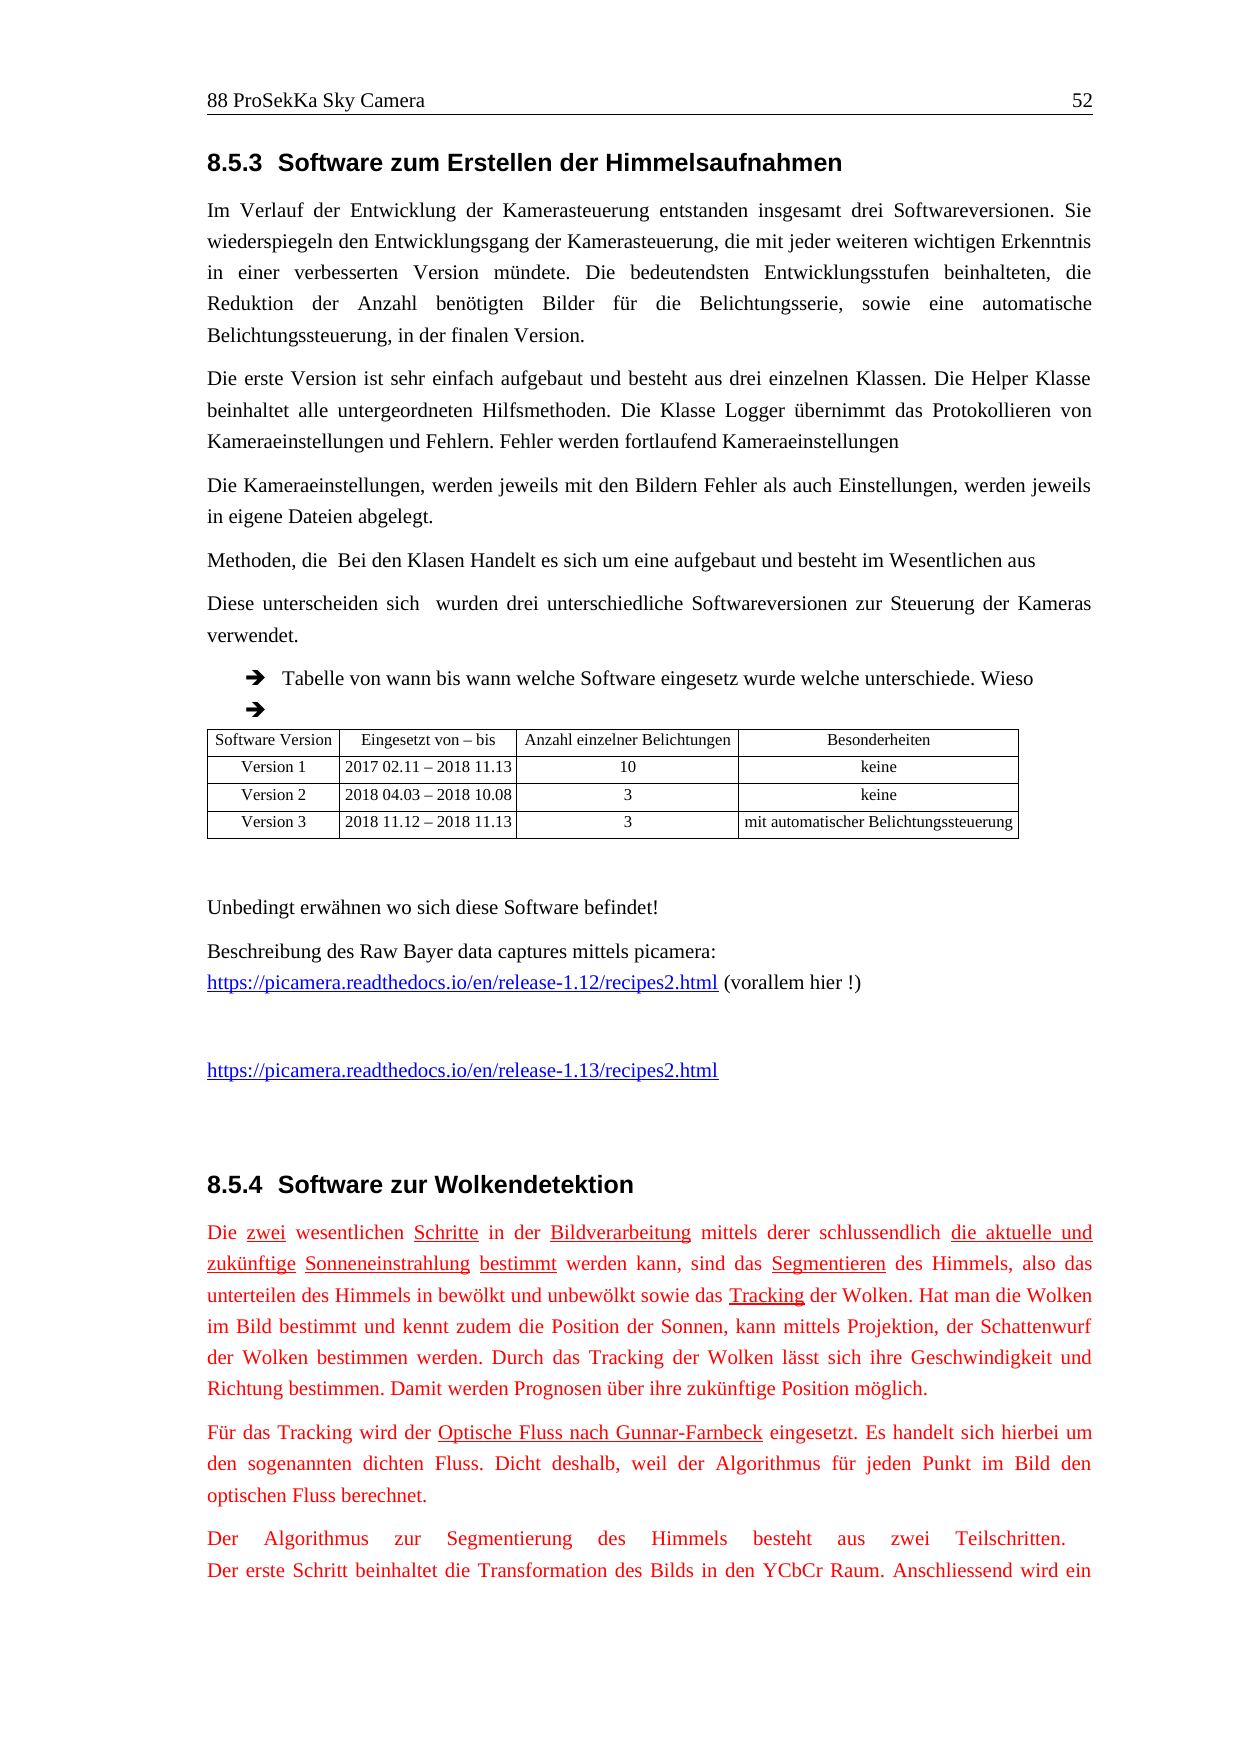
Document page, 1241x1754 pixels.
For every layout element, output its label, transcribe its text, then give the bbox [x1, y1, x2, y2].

text https://picamera.readthedocs.io/en/release-1.13/recipes2.html [207, 1058, 1093, 1082]
subtitle Software zum Erstellen der Himmelsaufnahmen [207, 148, 1093, 176]
table_cell 2017 02.11 – 2018 11.13 [340, 757, 516, 783]
table_cell 3 [517, 812, 738, 838]
text Die erste Version ist sehr einfach aufgebaut und besteht aus drei einzelnen Klassen. Die Helper Klasse beinhaltet alle untergeordneten Hilfsmethoden. Die Klasse Logger übernimmt das Protokollieren von Kameraeinstellungen und Fehlern. Fehler werden fortlaufend Kameraeinstellungen [207, 366, 1093, 453]
text Die Kameraeinstellungen, werden jeweils mit den Bildern Fehler als auch Einstellungen, werden jeweils in eigene Dateien abgelegt. [207, 472, 1093, 528]
table_cell 2018 04.03 – 2018 10.08 [340, 784, 516, 811]
table_cell 10 [517, 757, 738, 783]
table_cell Version 3 [208, 812, 339, 838]
text Beschreibung des Raw Bayer data captures mittels picamera: https://picamera.readthedocs.io/en/release-1.12/recipes2.html (vorallem hier !) [207, 939, 1093, 994]
table_cell keine [739, 784, 1018, 811]
table_header Software Version [208, 730, 339, 756]
table_cell 3 [517, 784, 738, 811]
text Für das Tracking wird der Optische Fluss nach Gunnar-Farnbeck eingesetzt. Es handelt sich hierbei um den sogenannten dichten Fluss. Dicht deshalb, weil der Algorithmus für jeden Punkt im Bild den optischen Fluss berechnet. [207, 1420, 1093, 1507]
table_cell Version 2 [208, 784, 339, 811]
table_cell mit automatischer Belichtungssteuerung [739, 812, 1018, 838]
text Unbedingt erwähnen wo sich diese Software befindet! [207, 895, 1093, 919]
list Tabelle von wann bis wann welche Software eingesetz wurde welche unterschiede. Wieso [244, 666, 1093, 690]
table_header Anzahl einzelner Belichtungen [517, 730, 738, 756]
text Im Verlauf der Entwicklung der Kamerasteuerung entstanden insgesamt drei Softwareversionen. Sie wiederspiegeln den Entwicklungsgang der Kamerasteuerung, die mit jeder weiteren wichtigen Erkenntnis in einer verbesserten Version mündete. Die bedeutendsten Entwicklungsstufen beinhalteten, die Reduktion der Anzahl benötigten Bilder für die Belichtungsserie, sowie eine automatische Belichtungssteuerung, in der finalen Version. [207, 197, 1093, 347]
text Diese unterscheiden sich wurden drei unterschiedliche Softwareversionen zur Steuerung der Kameras verwendet. [207, 591, 1093, 647]
text Methoden, die Bei den Klasen Handelt es sich um eine aufgebaut und besteht im Wesentlichen aus [207, 547, 1093, 572]
text Die zwei wesentlichen Schritte in der Bildverarbeitung mittels derer schlussendlich die aktuelle und zukünftige Sonneneinstrahlung bestimmt werden kann, sind das Segmentieren des Himmels, also das unterteilen des Himmels in bewölkt und unbewölkt sowie das Tracking der Wolken. Hat man die Wolken im Bild bestimmt und kennt zudem die Position der Sonnen, kann mittels Projektion, der Schattenwurf der Wolken bestimmen werden. Durch das Tracking der Wolken lässt sich ihre Geschwindigkeit und Richtung bestimmen. Damit werden Prognosen über ihre zukünftige Position möglich. [207, 1220, 1093, 1400]
subtitle Software zur Wolkendetektion [207, 1170, 1093, 1199]
table_cell Version 1 [208, 757, 339, 783]
table_cell keine [739, 757, 1018, 783]
table_header Eingesetzt von – bis [340, 730, 516, 756]
table_cell 2018 11.12 – 2018 11.13 [340, 812, 516, 838]
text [207, 1526, 1093, 1582]
table_header Besonderheiten [739, 730, 1018, 756]
